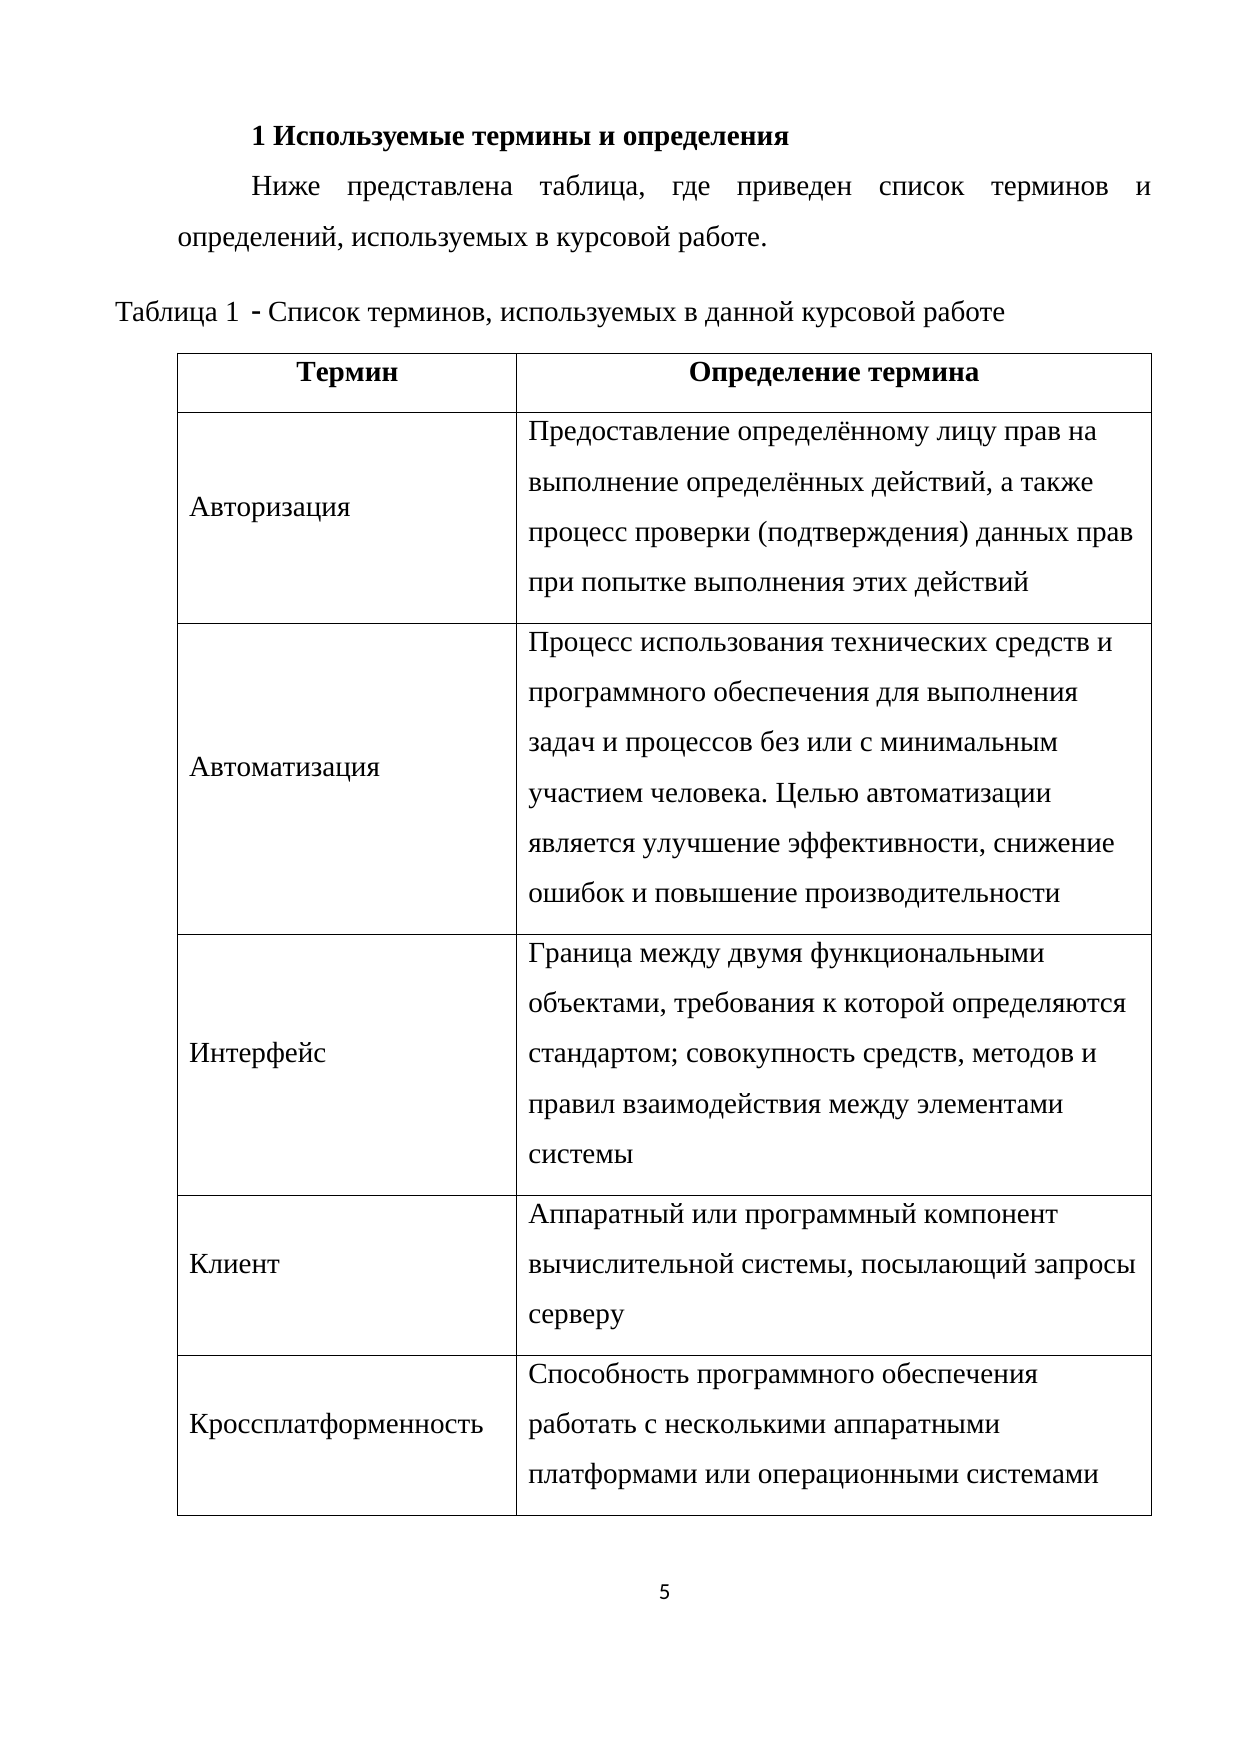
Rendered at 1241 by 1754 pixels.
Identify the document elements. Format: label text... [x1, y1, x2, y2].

table_cell Граница между двумя функциональными объектами, требования к которой определяются стандартом; совокупность средств, методов и правил взаимодействия между элементами системы [517, 935, 1151, 1195]
table_cell Автоматизация [178, 624, 516, 934]
table_cell Процесс использования технических средств и программного обеспечения для выполнения задач и процессов без или с минимальным участием человека. Целью автоматизации является улучшение эффективности, снижение ошибок и повышение производительности [517, 624, 1151, 934]
table_cell Авторизация [178, 413, 516, 623]
table_header Термин [178, 354, 516, 412]
table_cell Способность программного обеспечения работать с несколькими аппаратными платформами или операционными системами [517, 1356, 1151, 1515]
table_cell Клиент [178, 1196, 516, 1355]
table_cell Предоставление определённому лицу прав на выполнение определённых действий, а также процесс проверки (подтверждения) данных прав при попытке выполнения этих действий [517, 413, 1151, 623]
text Используемые термины и определения [177, 118, 1152, 152]
table_cell Интерфейс [178, 935, 516, 1195]
text Список терминов, используемых в данной курсовой работе [177, 294, 1152, 328]
table_header Определение термина [517, 354, 1151, 412]
table_cell Аппаратный или программный компонент вычислительной системы, посылающий запросы серверу [517, 1196, 1151, 1355]
text Ниже представлена таблица, где приведен список терминов и определений, используемых в курсовой работе. [177, 168, 1152, 252]
table_cell Кроссплатформенность [178, 1356, 516, 1515]
